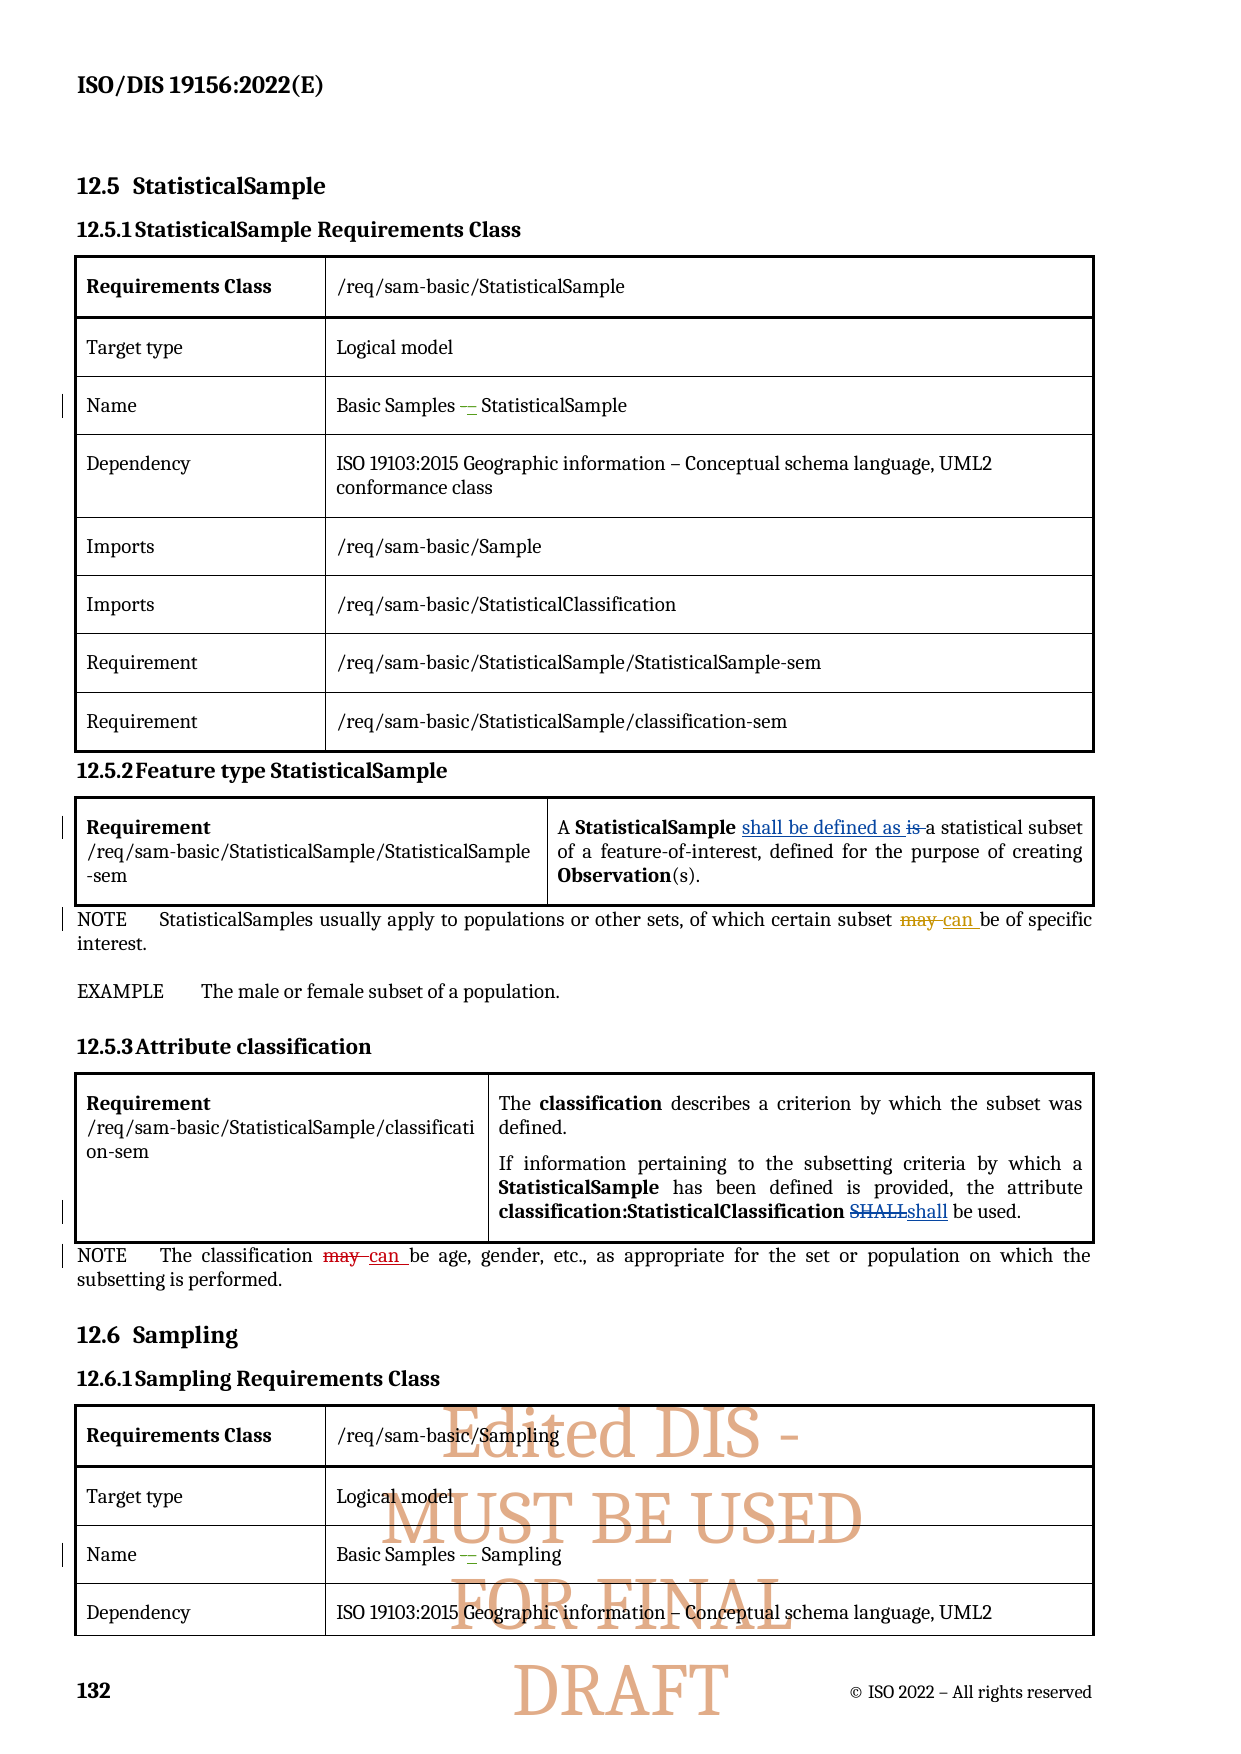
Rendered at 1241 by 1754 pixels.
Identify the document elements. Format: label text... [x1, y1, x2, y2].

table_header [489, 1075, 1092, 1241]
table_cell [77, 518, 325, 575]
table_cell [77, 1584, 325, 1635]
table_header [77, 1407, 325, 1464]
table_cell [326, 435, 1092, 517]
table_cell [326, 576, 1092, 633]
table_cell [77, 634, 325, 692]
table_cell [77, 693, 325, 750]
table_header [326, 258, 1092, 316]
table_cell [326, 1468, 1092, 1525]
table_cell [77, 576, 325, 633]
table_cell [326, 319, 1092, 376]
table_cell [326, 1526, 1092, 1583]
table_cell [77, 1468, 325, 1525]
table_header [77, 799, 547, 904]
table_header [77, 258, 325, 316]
subtitle Feature type StatisticalSample [77, 759, 1092, 783]
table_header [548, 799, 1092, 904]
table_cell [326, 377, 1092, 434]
subtitle Sampling Requirements Class [77, 1368, 1092, 1392]
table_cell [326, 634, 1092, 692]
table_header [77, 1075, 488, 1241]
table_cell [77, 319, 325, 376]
subtitle StatisticalSample [77, 174, 1092, 200]
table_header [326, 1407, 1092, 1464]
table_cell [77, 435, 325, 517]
subtitle StatisticalSample Requirements Class [77, 219, 1092, 243]
subtitle Sampling [77, 1323, 1092, 1349]
text NOTE The classification be age, gender, etc., as appropriate for the set or population on which the subsetting is performed. [77, 1244, 1092, 1292]
subtitle Attribute classification [77, 1035, 1092, 1059]
text EXAMPLE The male or female subset of a population. [77, 980, 1092, 1004]
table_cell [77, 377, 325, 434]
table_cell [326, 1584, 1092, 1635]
text NOTE StatisticalSamples usually apply to populations or other sets, of which certain subset be of specific interest. [77, 907, 1092, 955]
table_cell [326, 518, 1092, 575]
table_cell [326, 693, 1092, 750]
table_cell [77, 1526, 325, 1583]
